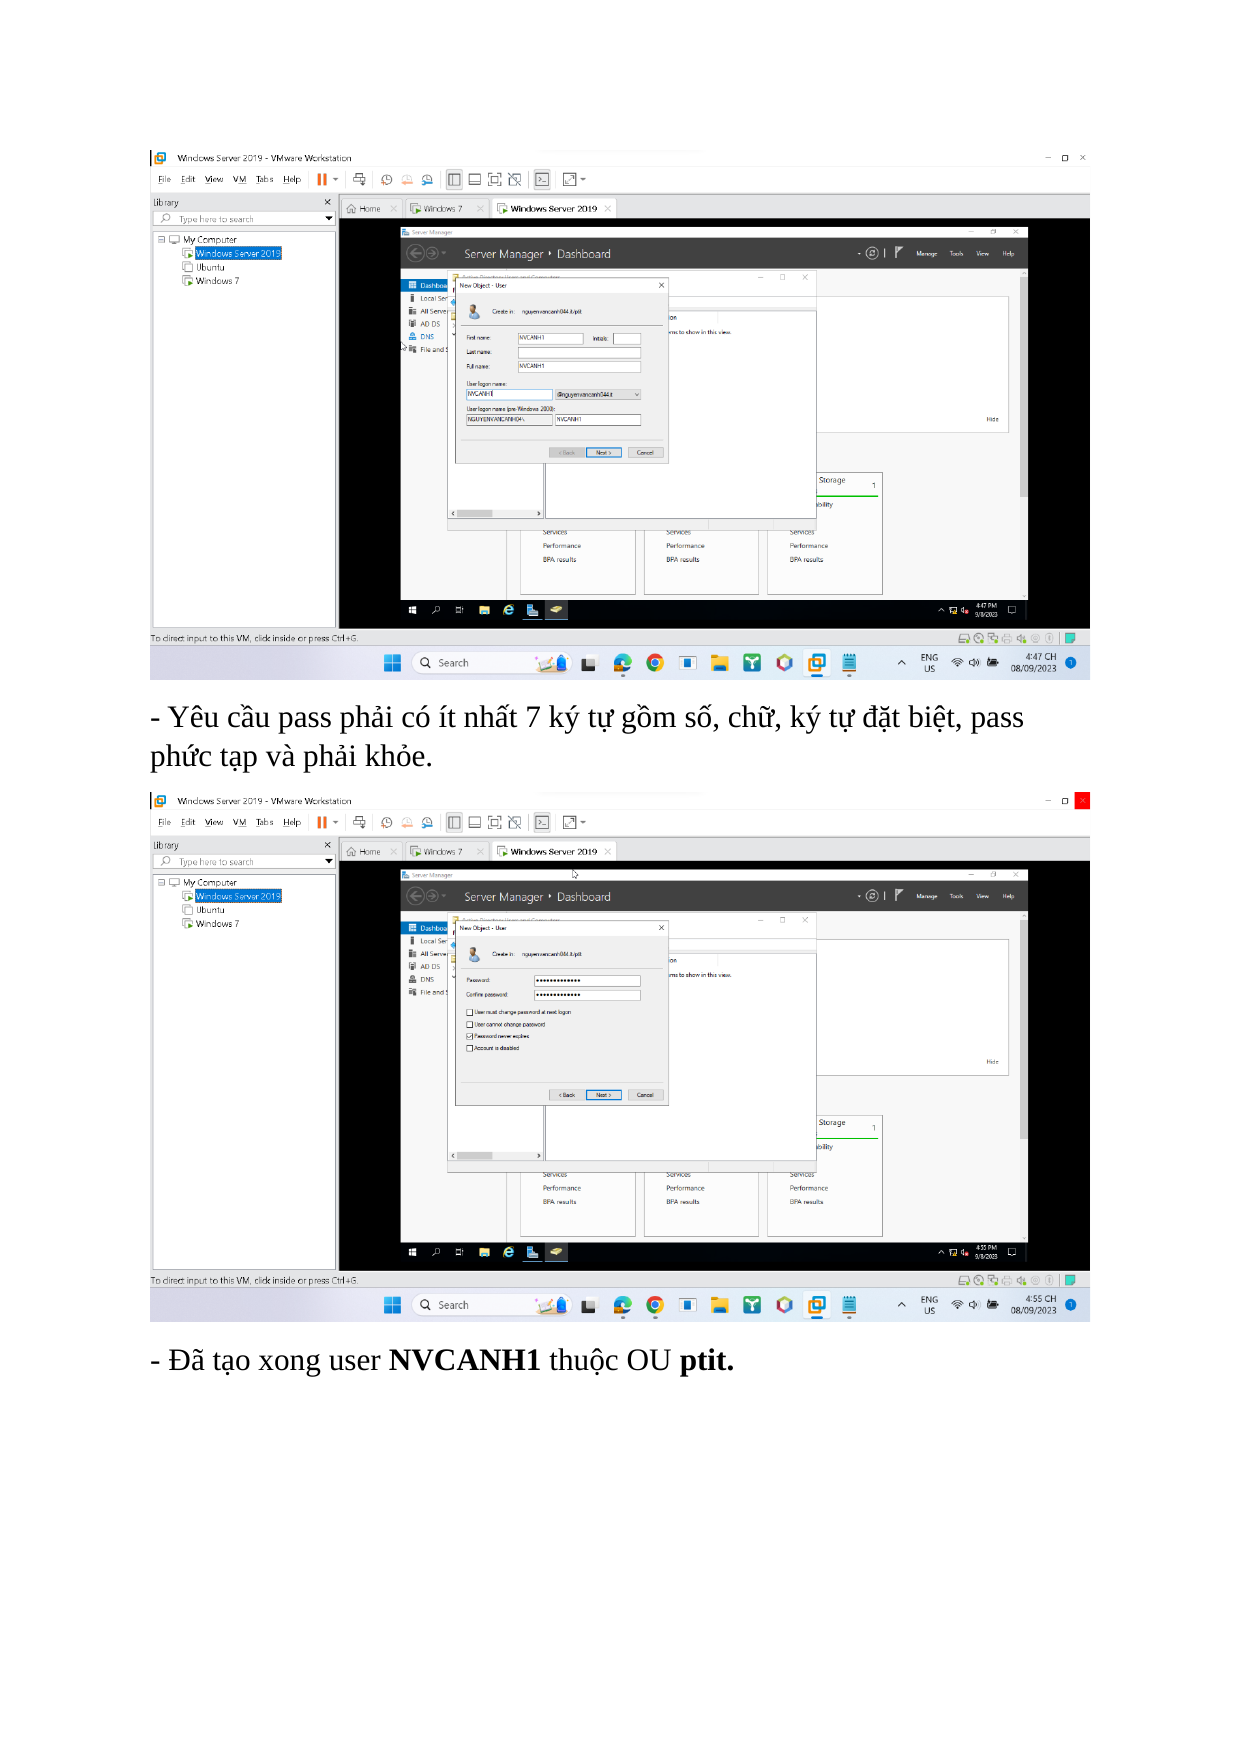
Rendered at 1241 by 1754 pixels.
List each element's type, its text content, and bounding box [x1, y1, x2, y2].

picture [150, 150, 1091, 680]
picture [150, 792, 1091, 1322]
text - Yêu cầu pass phải có ít nhất 7 ký tự gồm số, chữ, ký tự đặt biệt, pass phức tạp và phải khỏe. [150, 698, 1090, 773]
text - Đã tạo xong user NVCANH1 thuộc OU ptit. [150, 1341, 1090, 1377]
